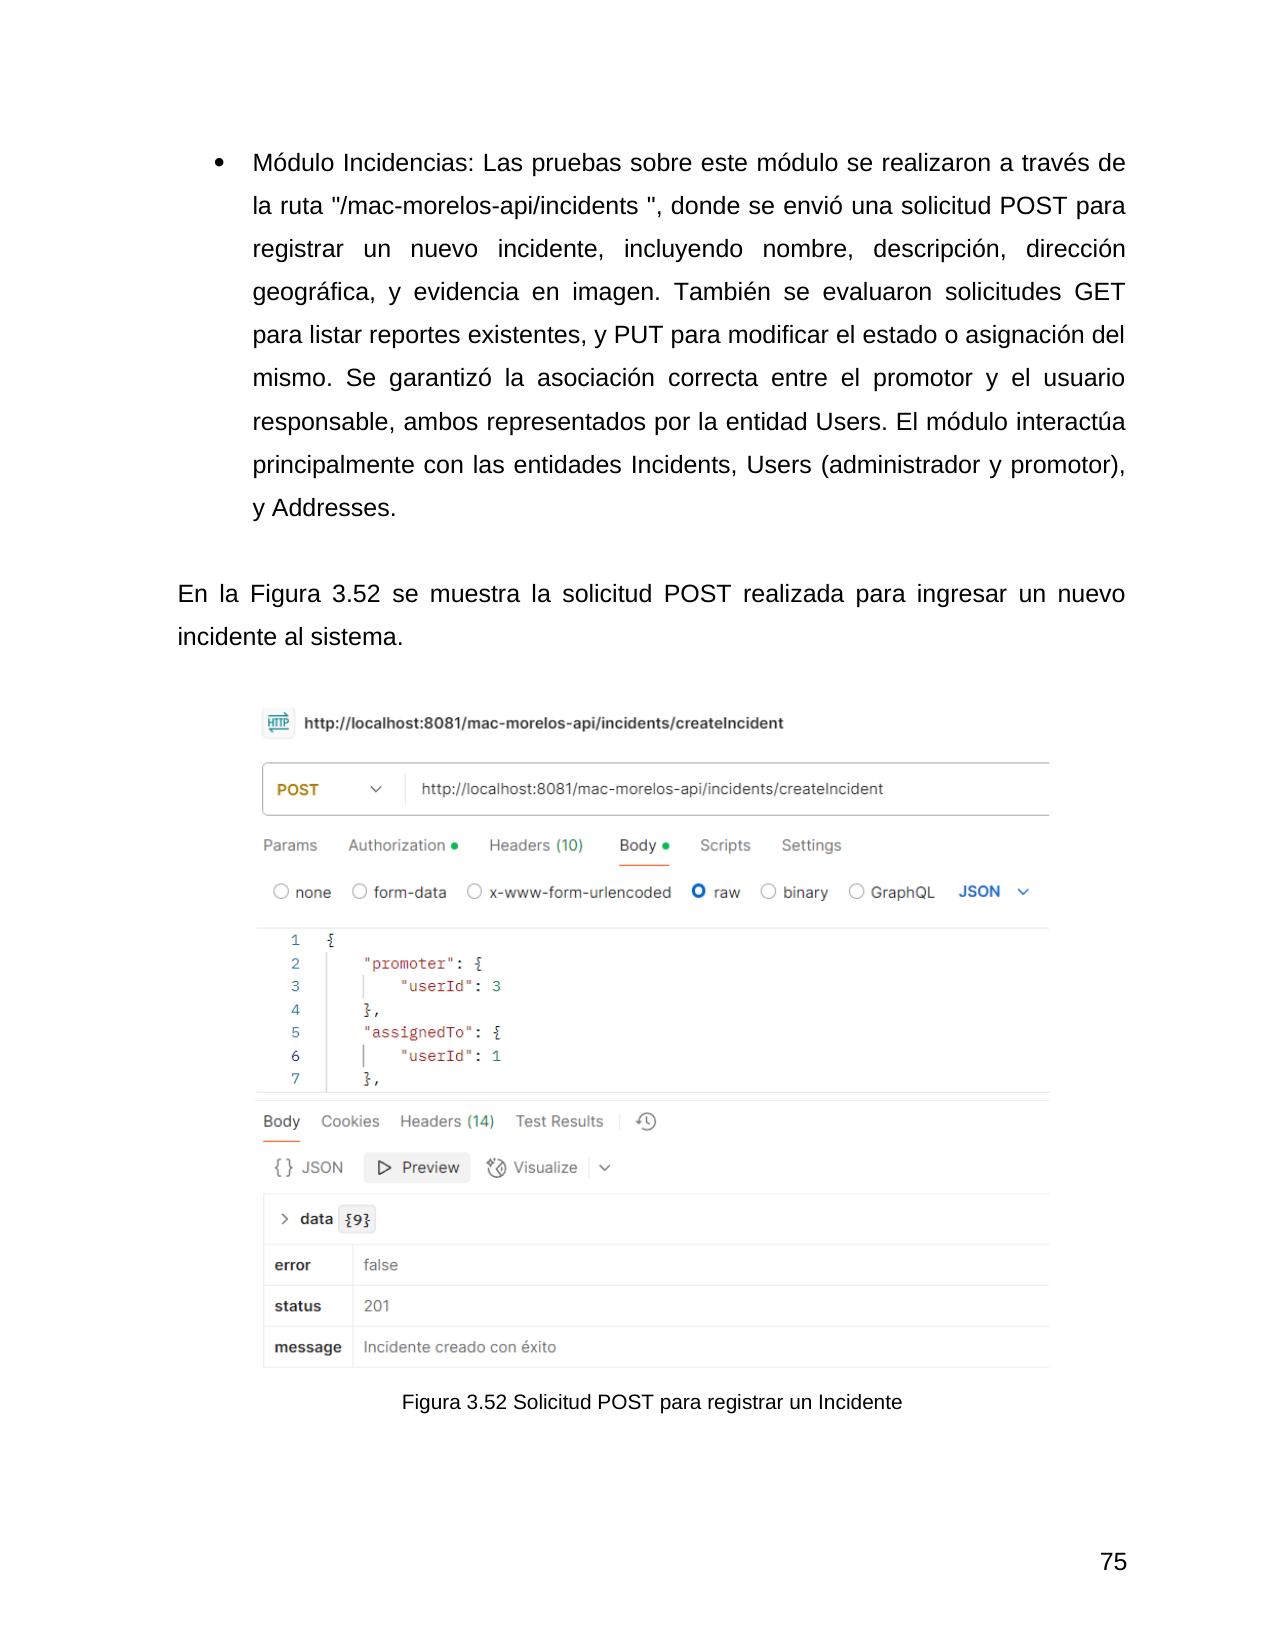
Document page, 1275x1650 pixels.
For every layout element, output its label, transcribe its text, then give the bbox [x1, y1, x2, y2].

picture [255, 708, 1050, 1376]
list Módulo Incidencias: Las pruebas sobre este módulo se realizaron a través de la ruta "/mac-morelos-api/incidents ", donde se envió una solicitud POST para registrar un nuevo incidente, incluyendo nombre, descripción, dirección geográfica, y evidencia en imagen. También se evaluaron solicitudes GET para listar reportes existentes, y PUT para modificar el estado o asignación del mismo. Se garantizó la asociación correcta entre el promotor y el usuario responsable, ambos representados por la entidad Users. El módulo interactúa principalmente con las entidades Incidents, Users (administrador y promotor), y Addresses. [215, 148, 1127, 522]
